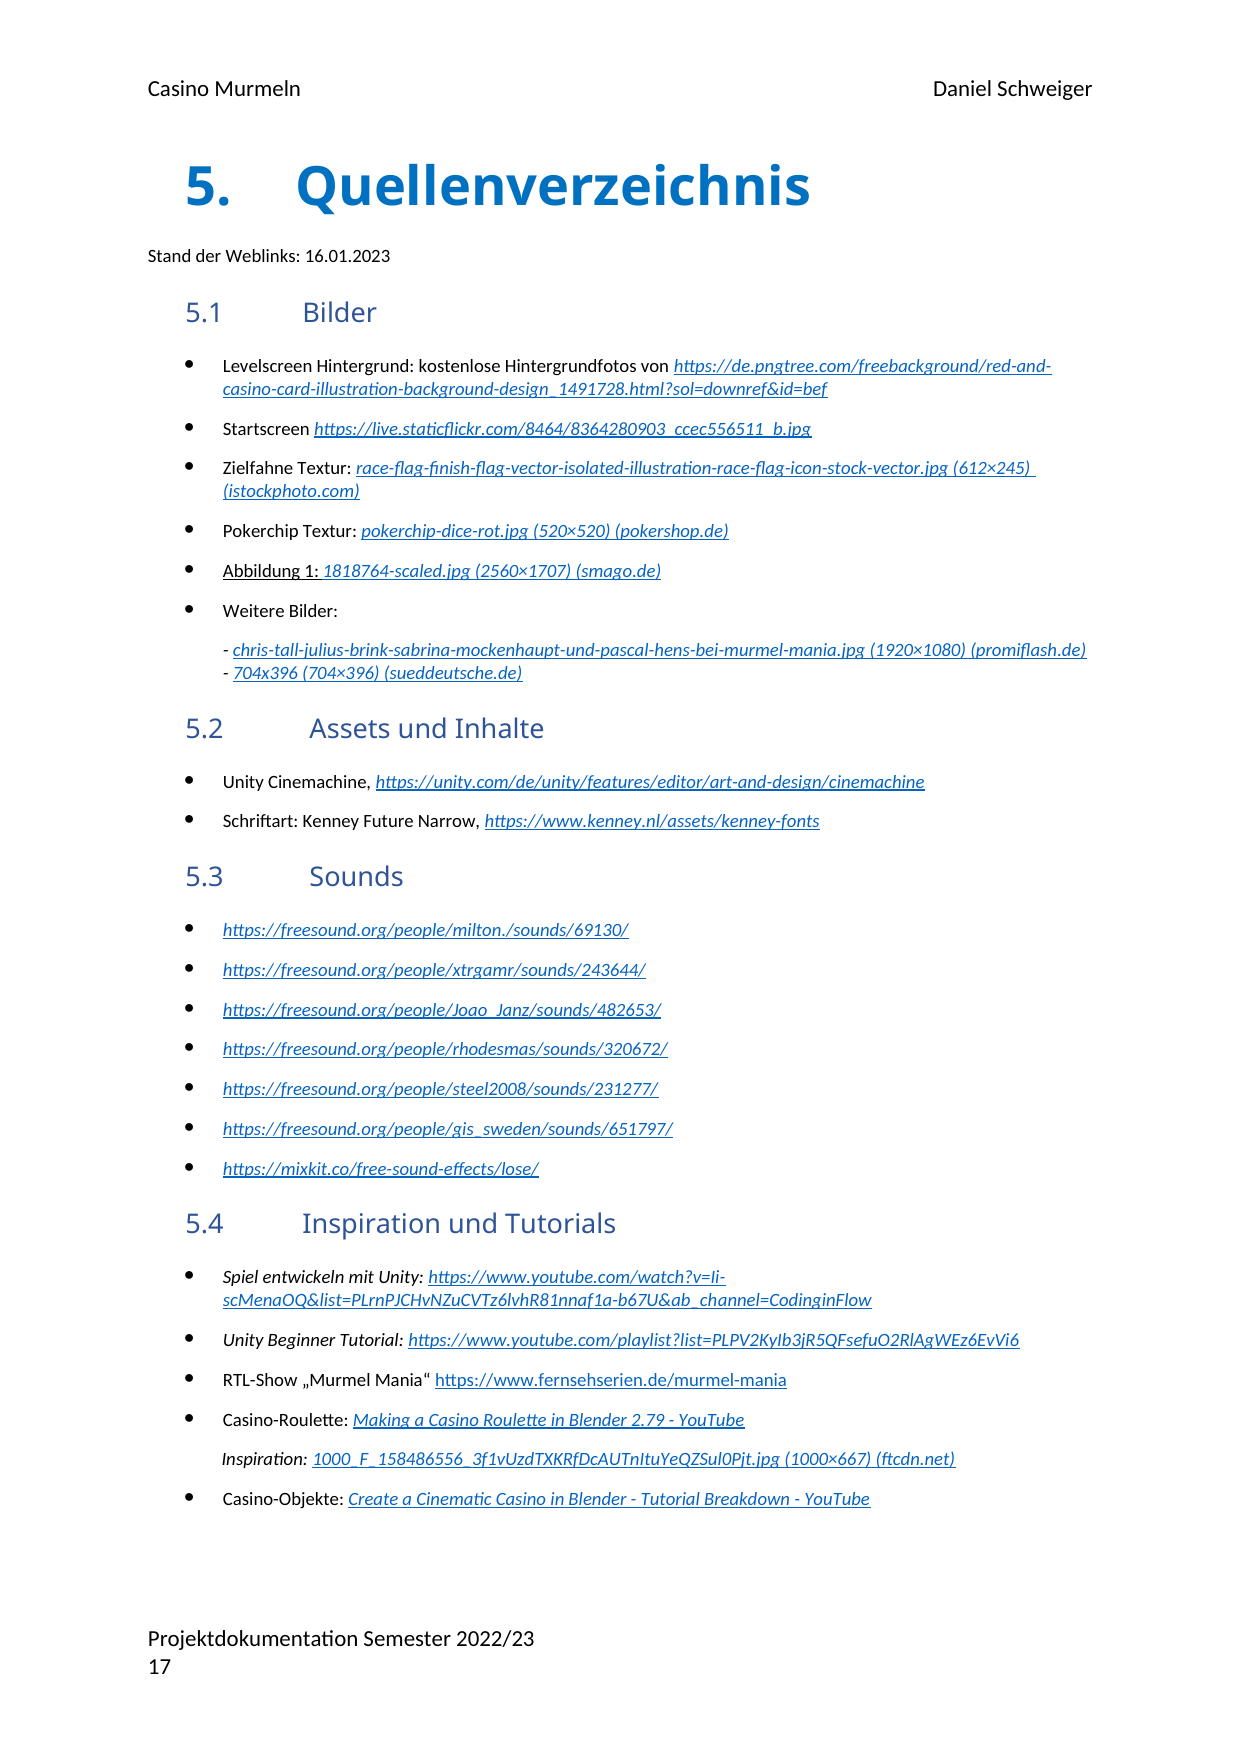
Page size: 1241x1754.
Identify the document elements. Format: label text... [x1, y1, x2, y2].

list Unity Cinemachine, https://unity.com/de/unity/features/editor/art-and-design/cinemachine [185, 770, 1093, 793]
list RTL-Show „Murmel Mania“ https://www.fernsehserien.de/murmel-mania [185, 1368, 1093, 1391]
list Startscreen https://live.staticflickr.com/8464/8364280903_ccec556511_b.jpg [185, 417, 1093, 440]
list https://freesound.org/people/steel2008/sounds/231277/ [185, 1077, 1093, 1100]
list Abbildung 1: 1818764-scaled.jpg (2560×1707) (smago.de) [185, 559, 1093, 582]
list https://freesound.org/people/Joao_Janz/sounds/482653/ [185, 998, 1093, 1021]
subtitle Inspiration und Tutorials [185, 1205, 1093, 1242]
list https://freesound.org/people/milton./sounds/69130/ [185, 918, 1093, 941]
list Casino-Objekte: Create a Cinematic Casino in Blender - Tutorial Breakdown - YouTube [185, 1487, 1093, 1510]
list Casino-Roulette: Making a Casino Roulette in Blender 2.79 - YouTube [185, 1408, 1093, 1431]
text Inspiration: 1000_F_158486556_3f1vUzdTXKRfDcAUTnItuYeQZSul0Pjt.jpg (1000×667) (ftcdn.net) [148, 1447, 1093, 1470]
list https://freesound.org/people/gis_sweden/sounds/651797/ [185, 1117, 1093, 1140]
list Spiel entwickeln mit Unity: https://www.youtube.com/watch?v=Ii-scMenaOQ&list=PLrnPJCHvNZuCVTz6lvhR81nnaf1a-b67U&ab_channel=CodinginFlow [185, 1265, 1093, 1311]
list Pokerchip Textur: pokerchip-dice-rot.jpg (520×520) (pokershop.de) [185, 519, 1093, 542]
list Zielfahne Textur: race-flag-finish-flag-vector-isolated-illustration-race-flag-icon-stock-vector.jpg (612×245) (istockphoto.com) [185, 456, 1093, 502]
list Schriftart: Kenney Future Narrow, https://www.kenney.nl/assets/kenney-fonts [185, 809, 1093, 833]
list Levelscreen Hintergrund: kostenlose Hintergrundfotos von https://de.pngtree.com/freebackground/red-and-casino-card-illustration-background-design_1491728.html?sol=downref&id=bef [185, 354, 1093, 400]
list Weitere Bilder: [185, 599, 1093, 622]
subtitle Bilder [185, 293, 1093, 330]
list - chris-tall-julius-brink-sabrina-mockenhaupt-und-pascal-hens-bei-murmel-mania.jpg (1920×1080) (promiflash.de) [223, 638, 1093, 661]
text Stand der Weblinks: 16.01.2023 [148, 244, 1093, 267]
list https://freesound.org/people/rhodesmas/sounds/320672/ [185, 1037, 1093, 1061]
subtitle Sounds [185, 858, 1093, 894]
list Quellenverzeichnis [185, 148, 1093, 221]
list https://freesound.org/people/xtrgamr/sounds/243644/ [185, 958, 1093, 981]
subtitle Assets und Inhalte [185, 709, 1093, 746]
list Unity Beginner Tutorial: https://www.youtube.com/playlist?list=PLPV2KyIb3jR5QFsefuO2RlAgWEz6EvVi6 [185, 1328, 1093, 1351]
list - 704x396 (704×396) (sueddeutsche.de) [223, 661, 1093, 684]
list https://mixkit.co/free-sound-effects/lose/ [185, 1157, 1093, 1180]
